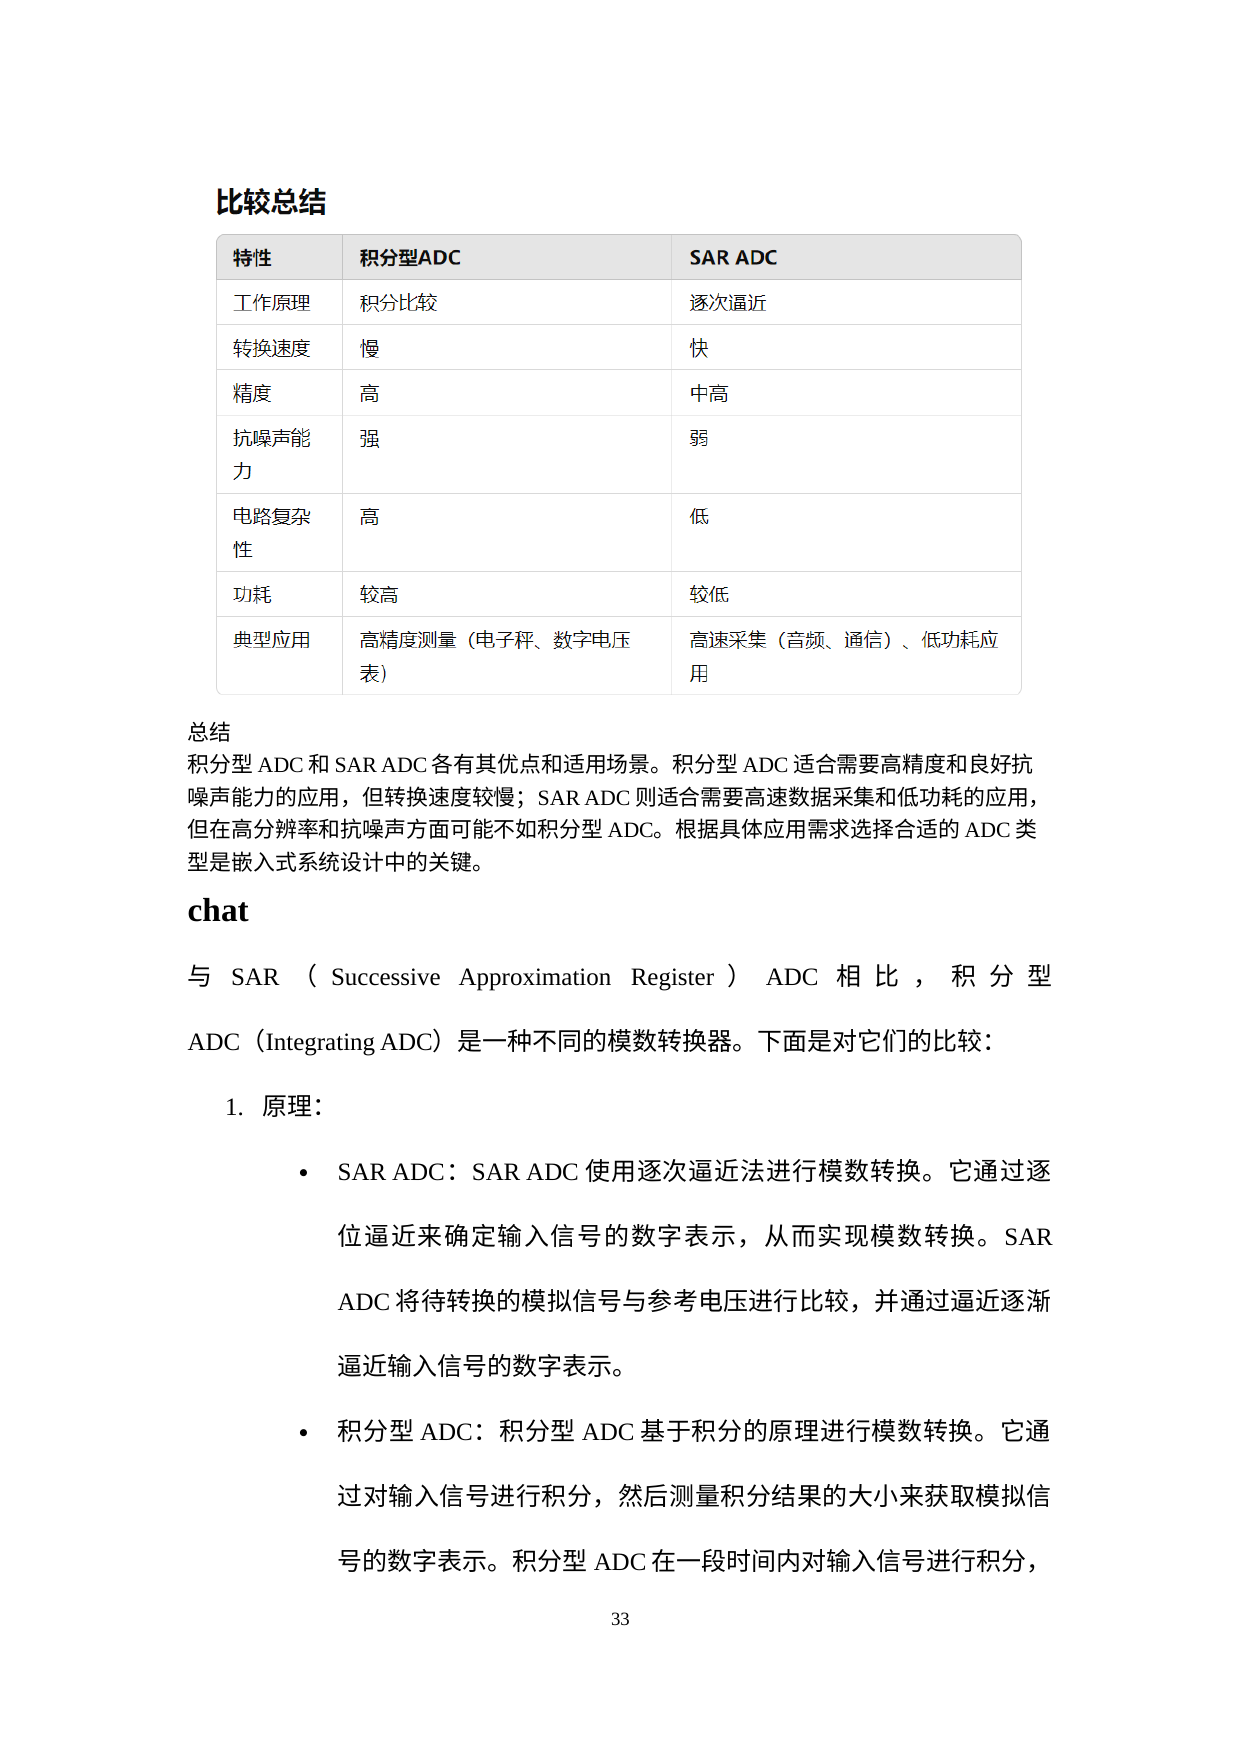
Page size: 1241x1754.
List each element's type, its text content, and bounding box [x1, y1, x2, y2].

picture [187, 171, 1053, 706]
text 与SAR（Successive Approximation Register）ADC相比，积分型ADC（Integrating ADC）是一种不同的模数转换器。下面是对它们的比较： [187, 942, 1053, 1072]
text 总结 [187, 714, 1053, 747]
list 原理： [225, 1072, 1053, 1137]
text 积分型ADC和SAR ADC各有其优点和适用场景。积分型ADC适合需要高精度和良好抗噪声能力的应用，但转换速度较慢；SAR ADC则适合需要高速数据采集和低功耗的应用，但在高分辨率和抗噪声方面可能不如积分型ADC。根据具体应用需求选择合适的ADC类型是嵌入式系统设计中的关键。 [187, 747, 1053, 877]
subtitle chat [187, 877, 1053, 942]
list SAR ADC：SAR ADC使用逐次逼近法进行模数转换。它通过逐位逼近来确定输入信号的数字表示，从而实现模数转换。SAR ADC将待转换的模拟信号与参考电压进行比较，并通过逼近逐渐逼近输入信号的数字表示。 [300, 1137, 1053, 1397]
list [300, 1397, 1053, 1592]
